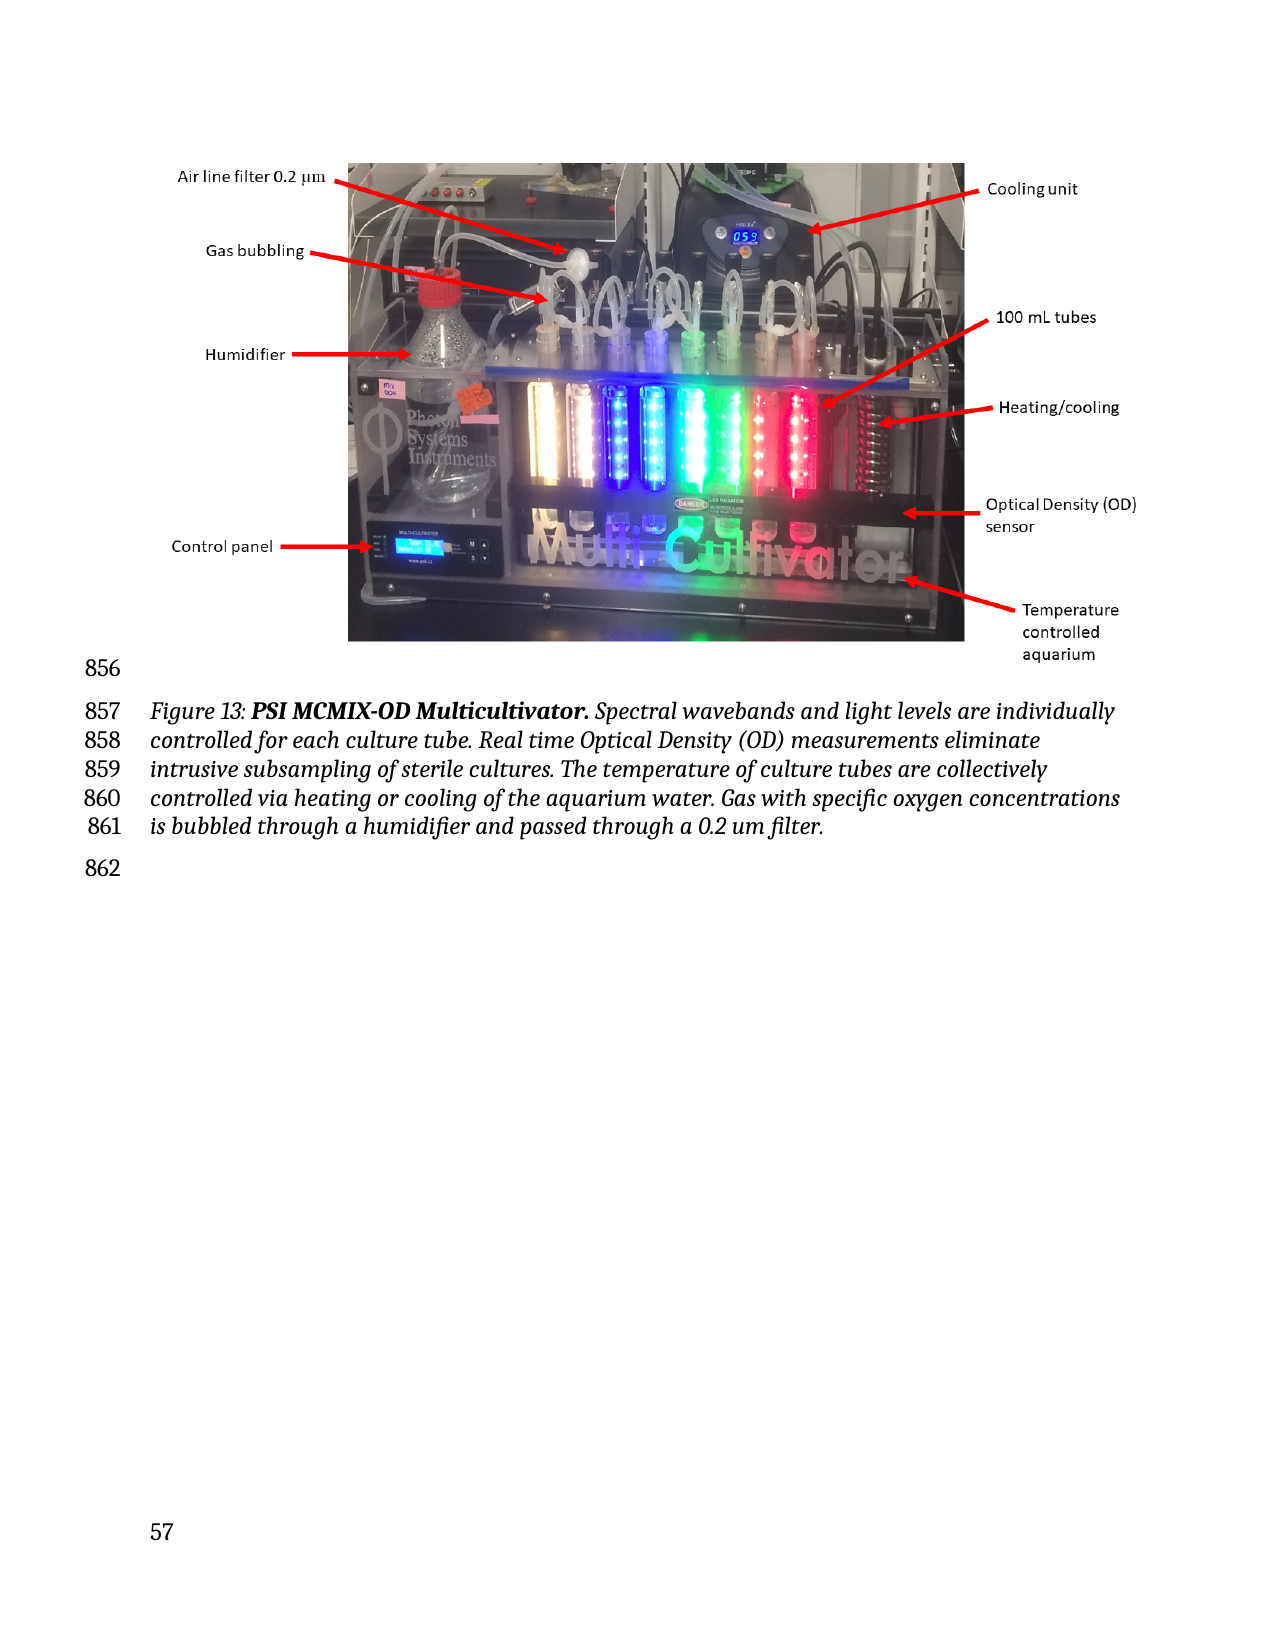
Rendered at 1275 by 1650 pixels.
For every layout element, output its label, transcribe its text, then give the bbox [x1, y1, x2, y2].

text Figure 13: PSI MCMIX-OD Multicultivator. Spectral wavebands and light levels are individually controlled for each culture tube. Real time Optical Density (OD) measurements eliminate intrusive subsampling of sterile cultures. The temperature of culture tubes are collectively controlled via heating or cooling of the aquarium water. Gas with specific oxygen concentrations is bubbled through a humidifier and passed through a 0.2 um filter. [150, 697, 1125, 841]
picture [168, 150, 1144, 677]
